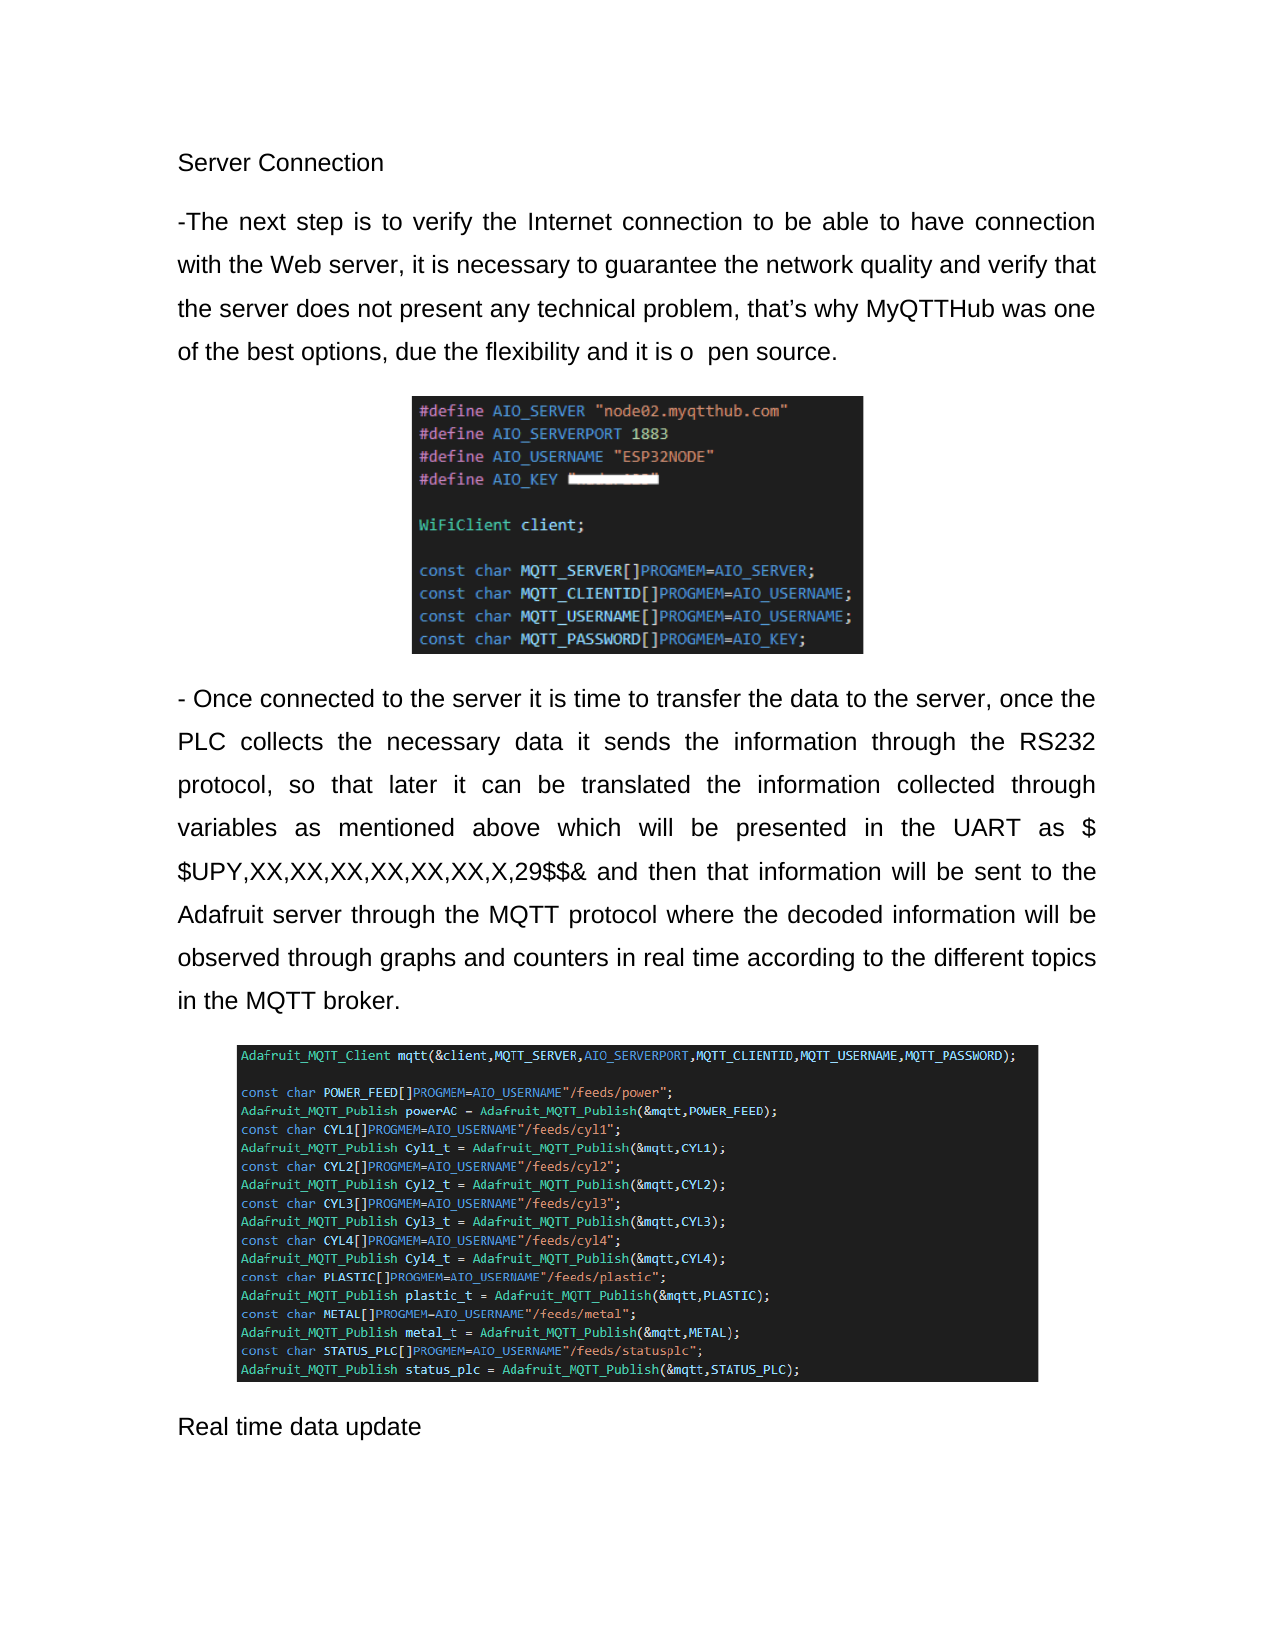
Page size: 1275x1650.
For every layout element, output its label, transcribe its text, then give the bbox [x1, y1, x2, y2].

text - Once connected to the server it is time to transfer the data to the server, once the PLC collects the necessary data it sends the information through the RS232 protocol, so that later it can be translated the information collected through variables as mentioned above which will be presented in the UART as $$UPY,XX,XX,XX,XX,XX,XX,X,29$$& and then that information will be sent to the Adafruit server through the MQTT protocol where the decoded information will be observed through graphs and counters in real time according to the different topics in the MQTT broker. [177, 684, 1098, 1015]
picture [236, 1045, 1039, 1382]
text Real time data update [177, 1412, 1098, 1441]
picture [411, 396, 864, 654]
text -The next step is to verify the Internet connection to be able to have connection with the Web server, it is necessary to guarantee the network quality and verify that the server does not present any technical problem, that’s why MyQTTHub was one of the best options, due the flexibility and it is o pen source. [177, 207, 1098, 366]
text Server Connection [177, 148, 1098, 176]
